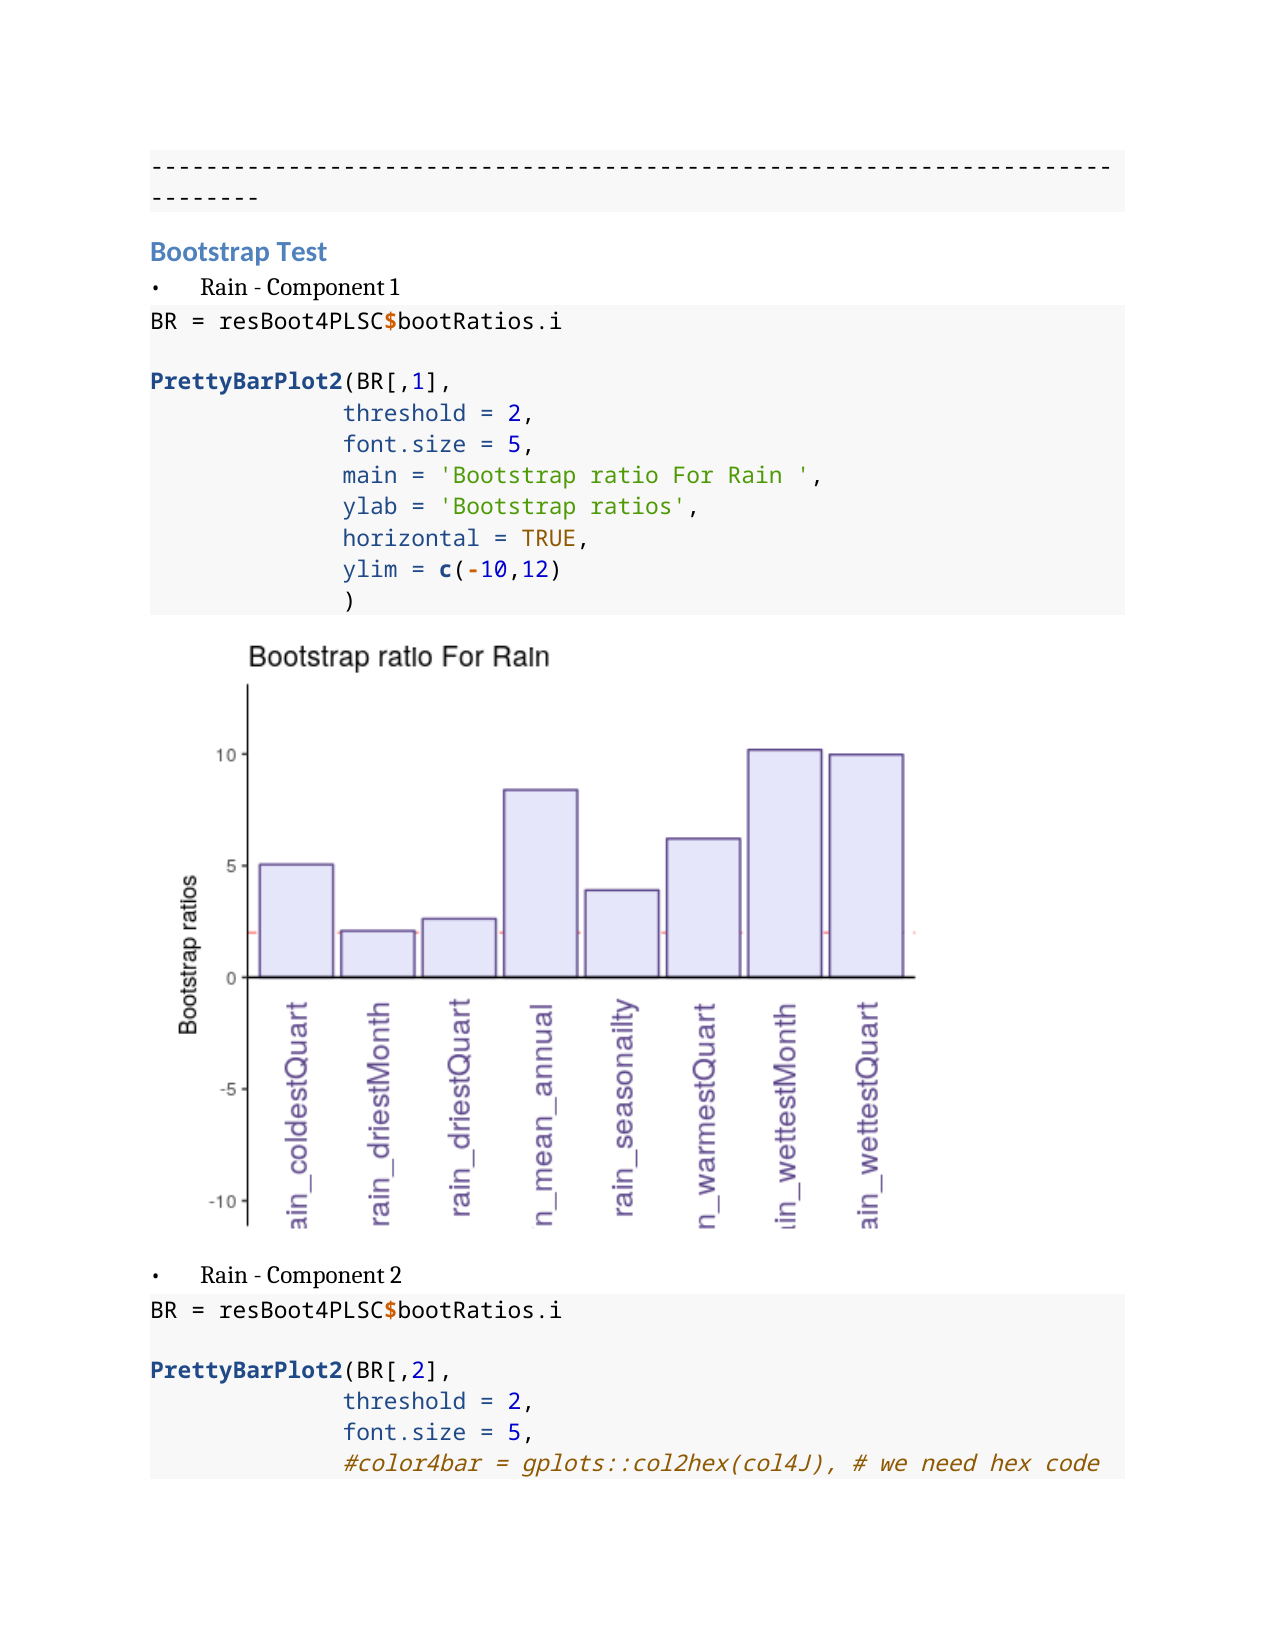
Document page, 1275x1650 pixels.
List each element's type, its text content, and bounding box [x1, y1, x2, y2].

text BR = resBoot4PLSC$bootRatios.i PrettyBarPlot2(BR[,1], threshold = 2, font.size = 5, main = 'Bootstrap ratio For Rain ', ylab = 'Bootstrap ratios', horizontal = TRUE, ylim = c(-10,12) ) [150, 305, 1125, 615]
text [150, 150, 1125, 212]
subtitle Bootstrap Test [150, 233, 1125, 269]
list Rain - Component 1 [150, 273, 1125, 301]
list Rain - Component 2 [150, 1261, 1125, 1290]
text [150, 1294, 1125, 1479]
picture [168, 636, 927, 1243]
